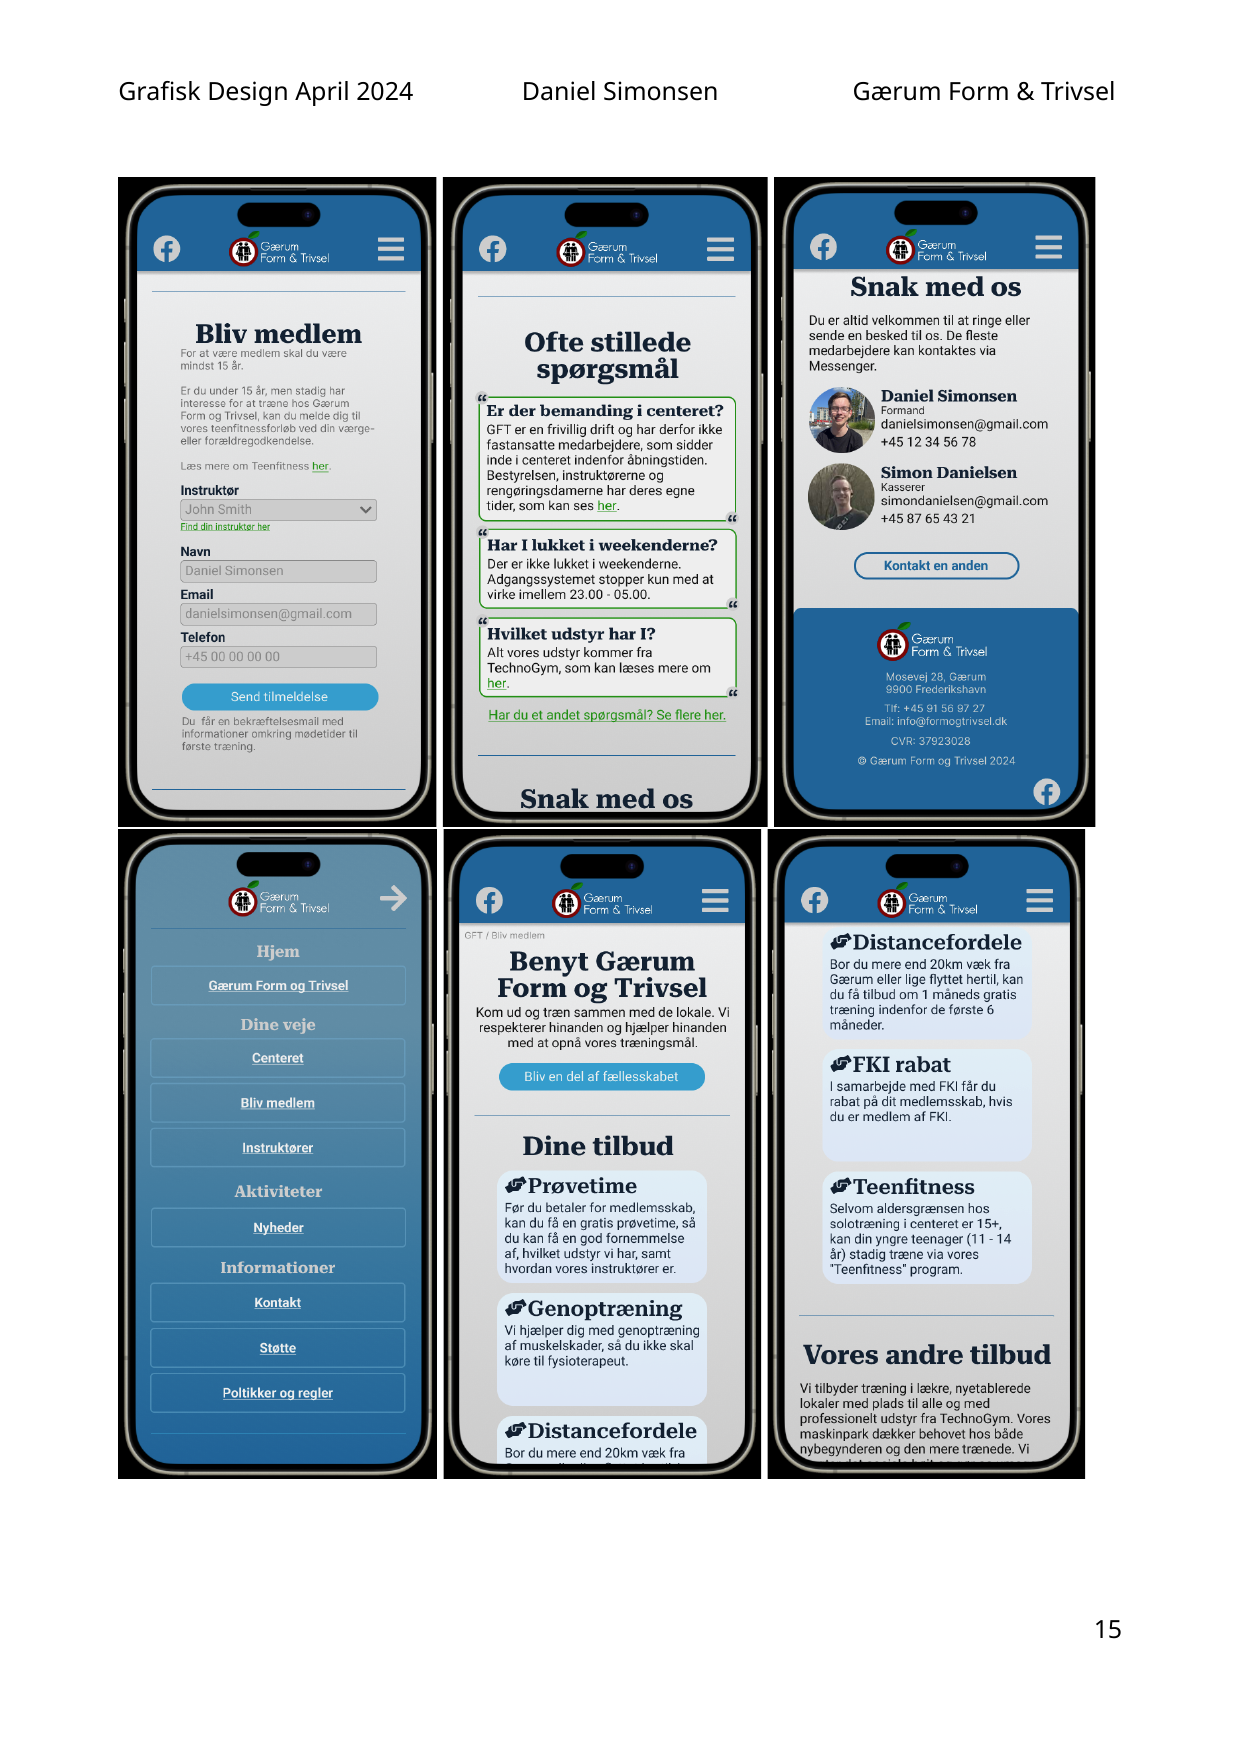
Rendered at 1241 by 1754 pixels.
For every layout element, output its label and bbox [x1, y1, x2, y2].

picture [442, 177, 768, 827]
picture [774, 177, 1096, 827]
picture [118, 829, 437, 1479]
picture [118, 177, 437, 827]
picture [443, 829, 762, 1479]
picture [767, 829, 1086, 1479]
